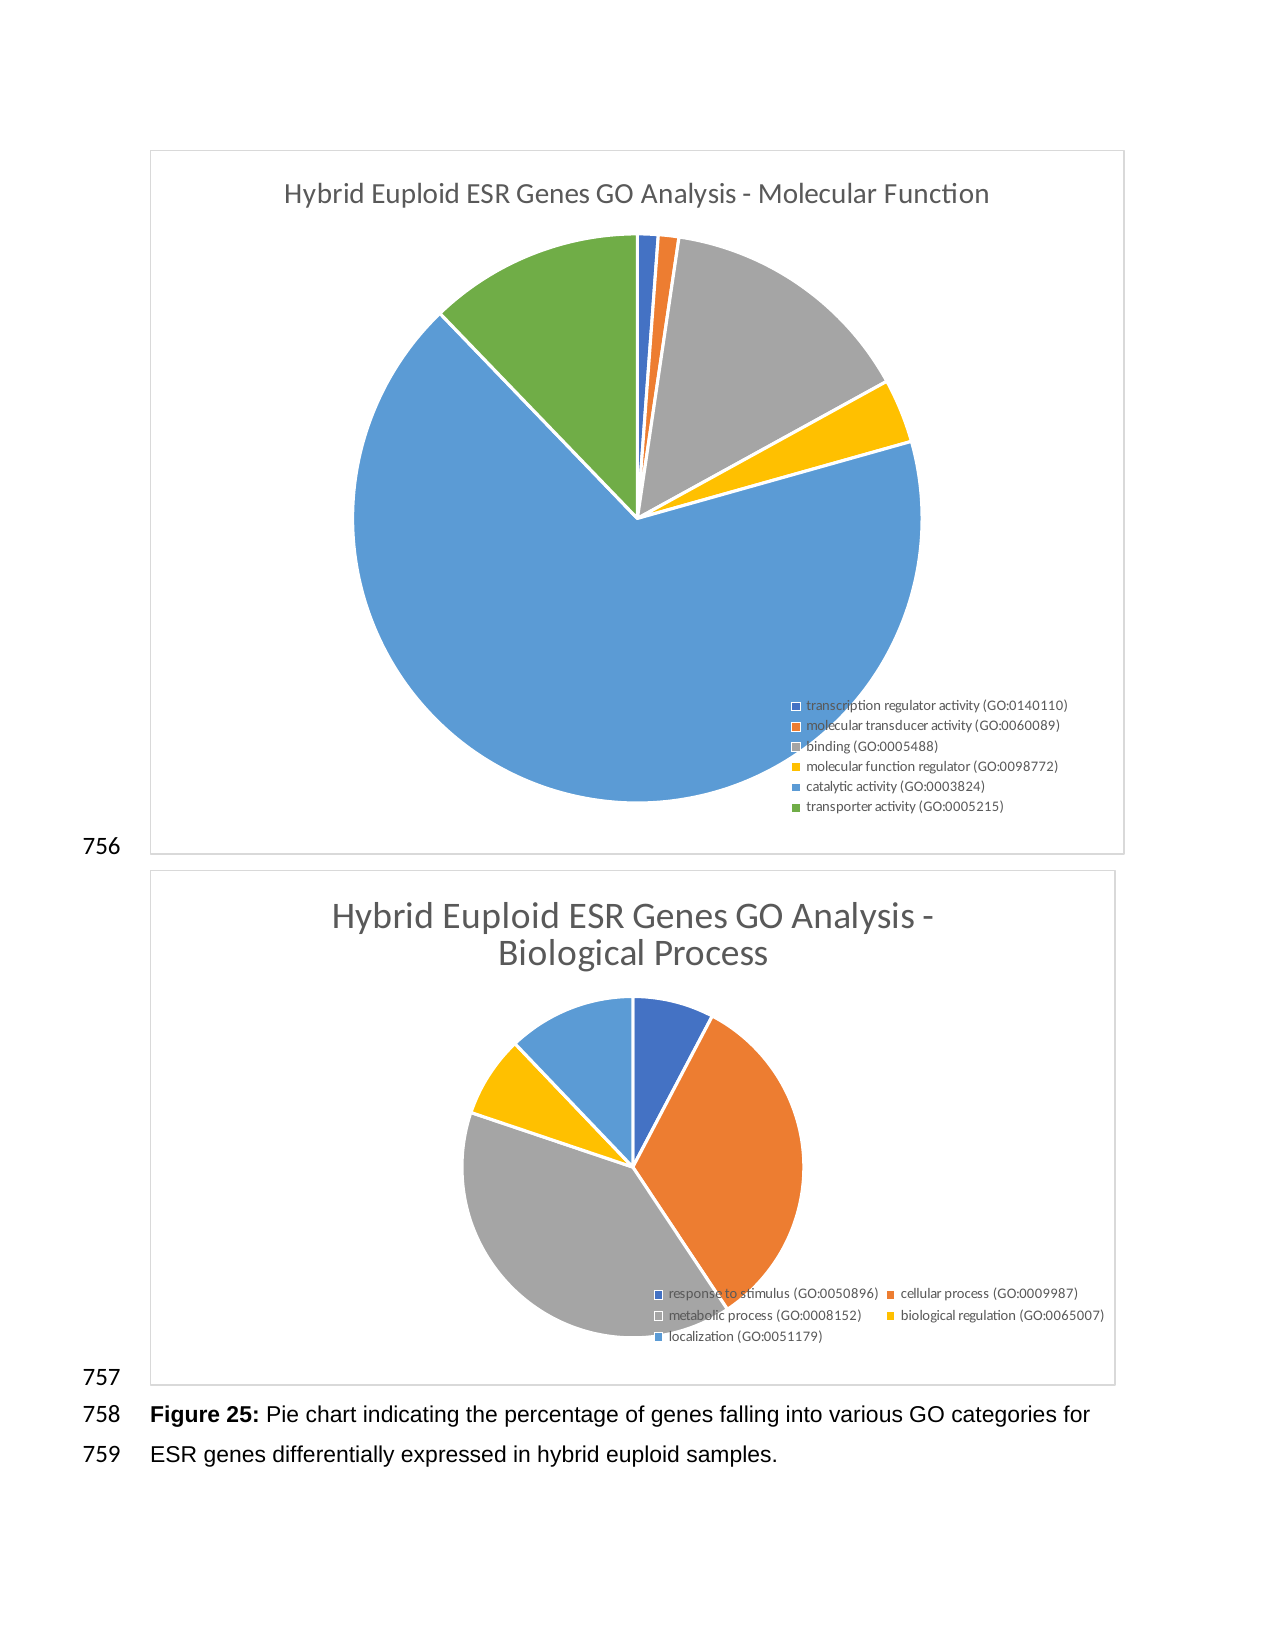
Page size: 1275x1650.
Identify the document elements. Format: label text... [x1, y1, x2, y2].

text Figure 25: Pie chart indicating the percentage of genes falling into various GO categories for ESR genes differentially expressed in hybrid euploid samples. [150, 1401, 1125, 1467]
